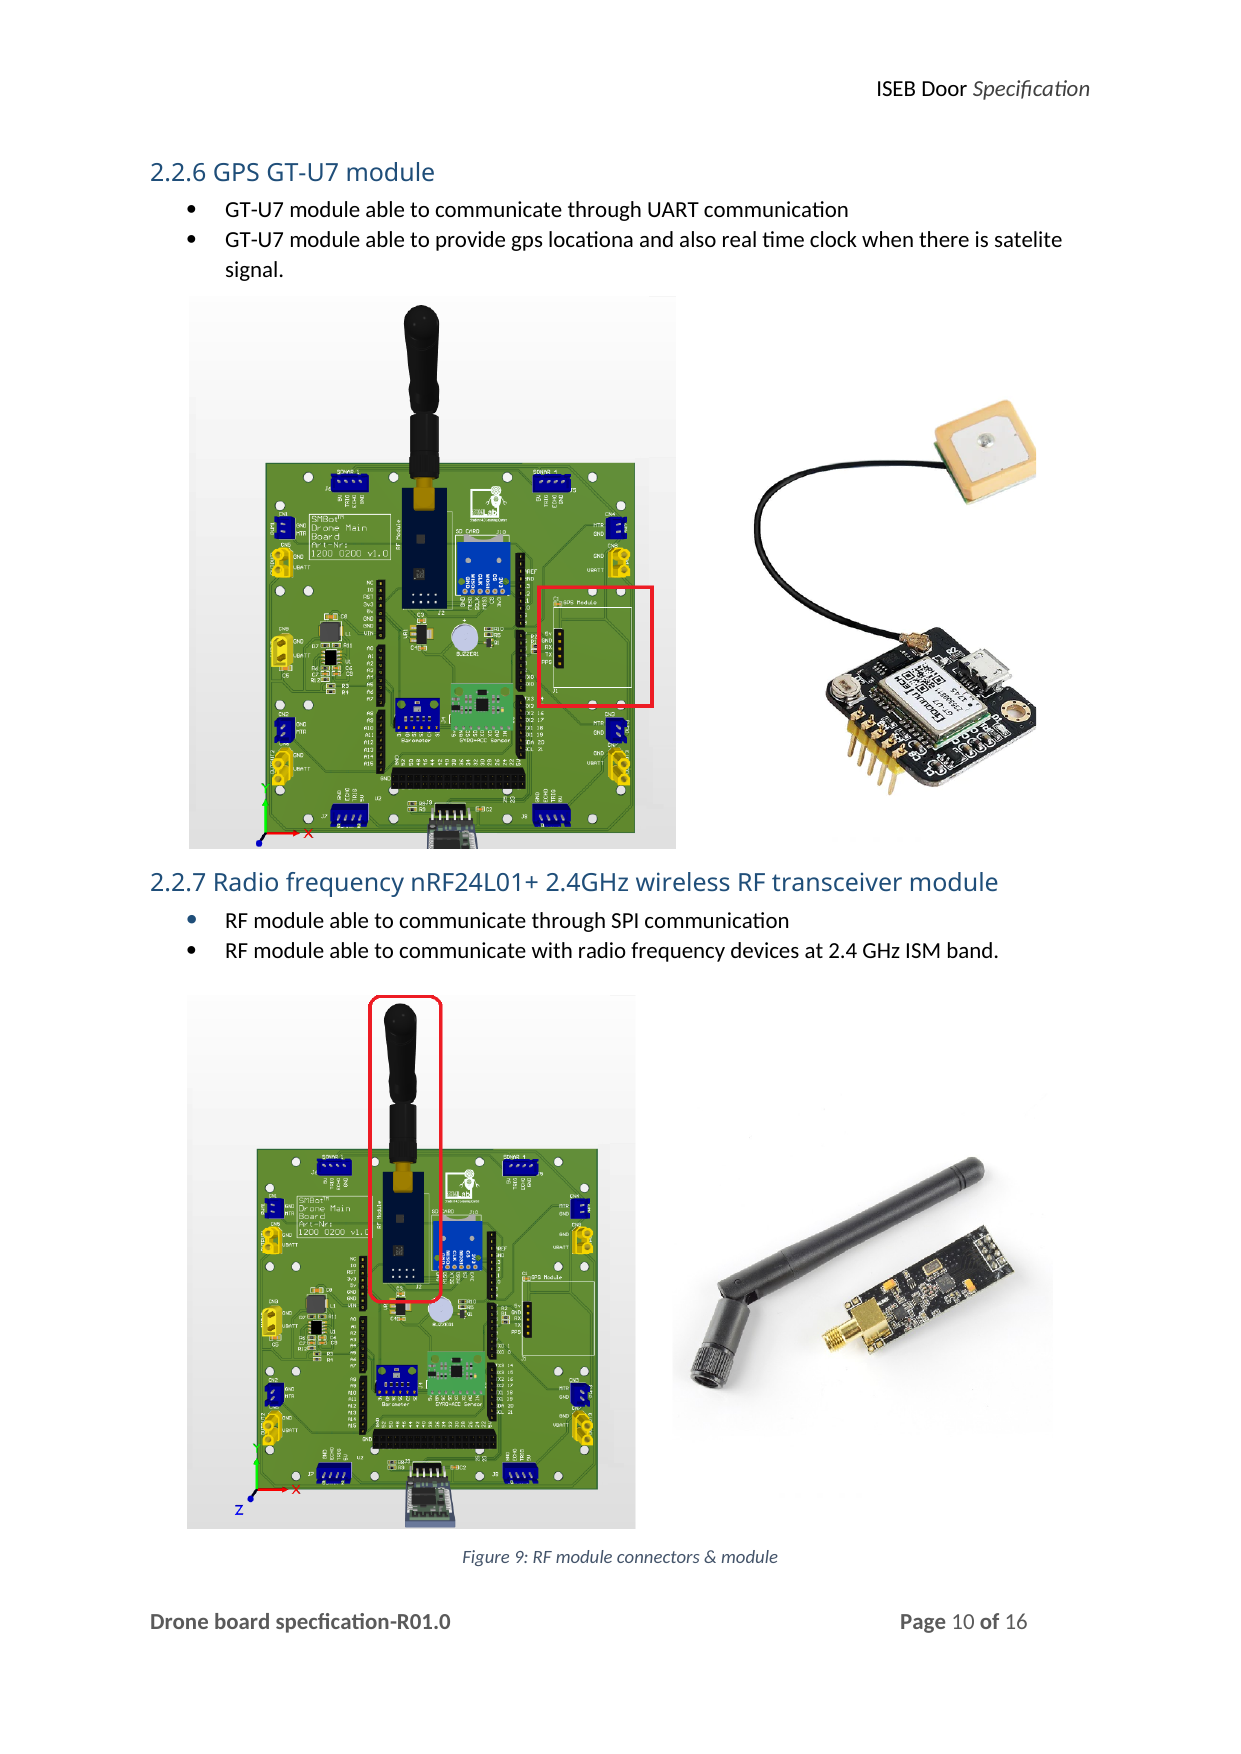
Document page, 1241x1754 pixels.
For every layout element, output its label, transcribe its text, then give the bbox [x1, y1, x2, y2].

subtitle GT-U7 module able to communicate through UART communication [187, 195, 1090, 223]
picture [187, 995, 1054, 1544]
subtitle RF module able to communicate through SPI communication [187, 906, 1090, 934]
list GT-U7 module able to provide gps locationa and also real time clock when there is satelite signal. [187, 225, 1090, 283]
subtitle 2.2.6 GPS GT-U7 module [150, 154, 1090, 188]
subtitle 2.2.7 Radio frequency nRF24L01+ 2.4GHz wireless RF transceiver module [150, 865, 1090, 899]
list RF module able to communicate with radio frequency devices at 2.4 GHz ISM band. [187, 936, 1090, 964]
picture [189, 296, 1037, 849]
